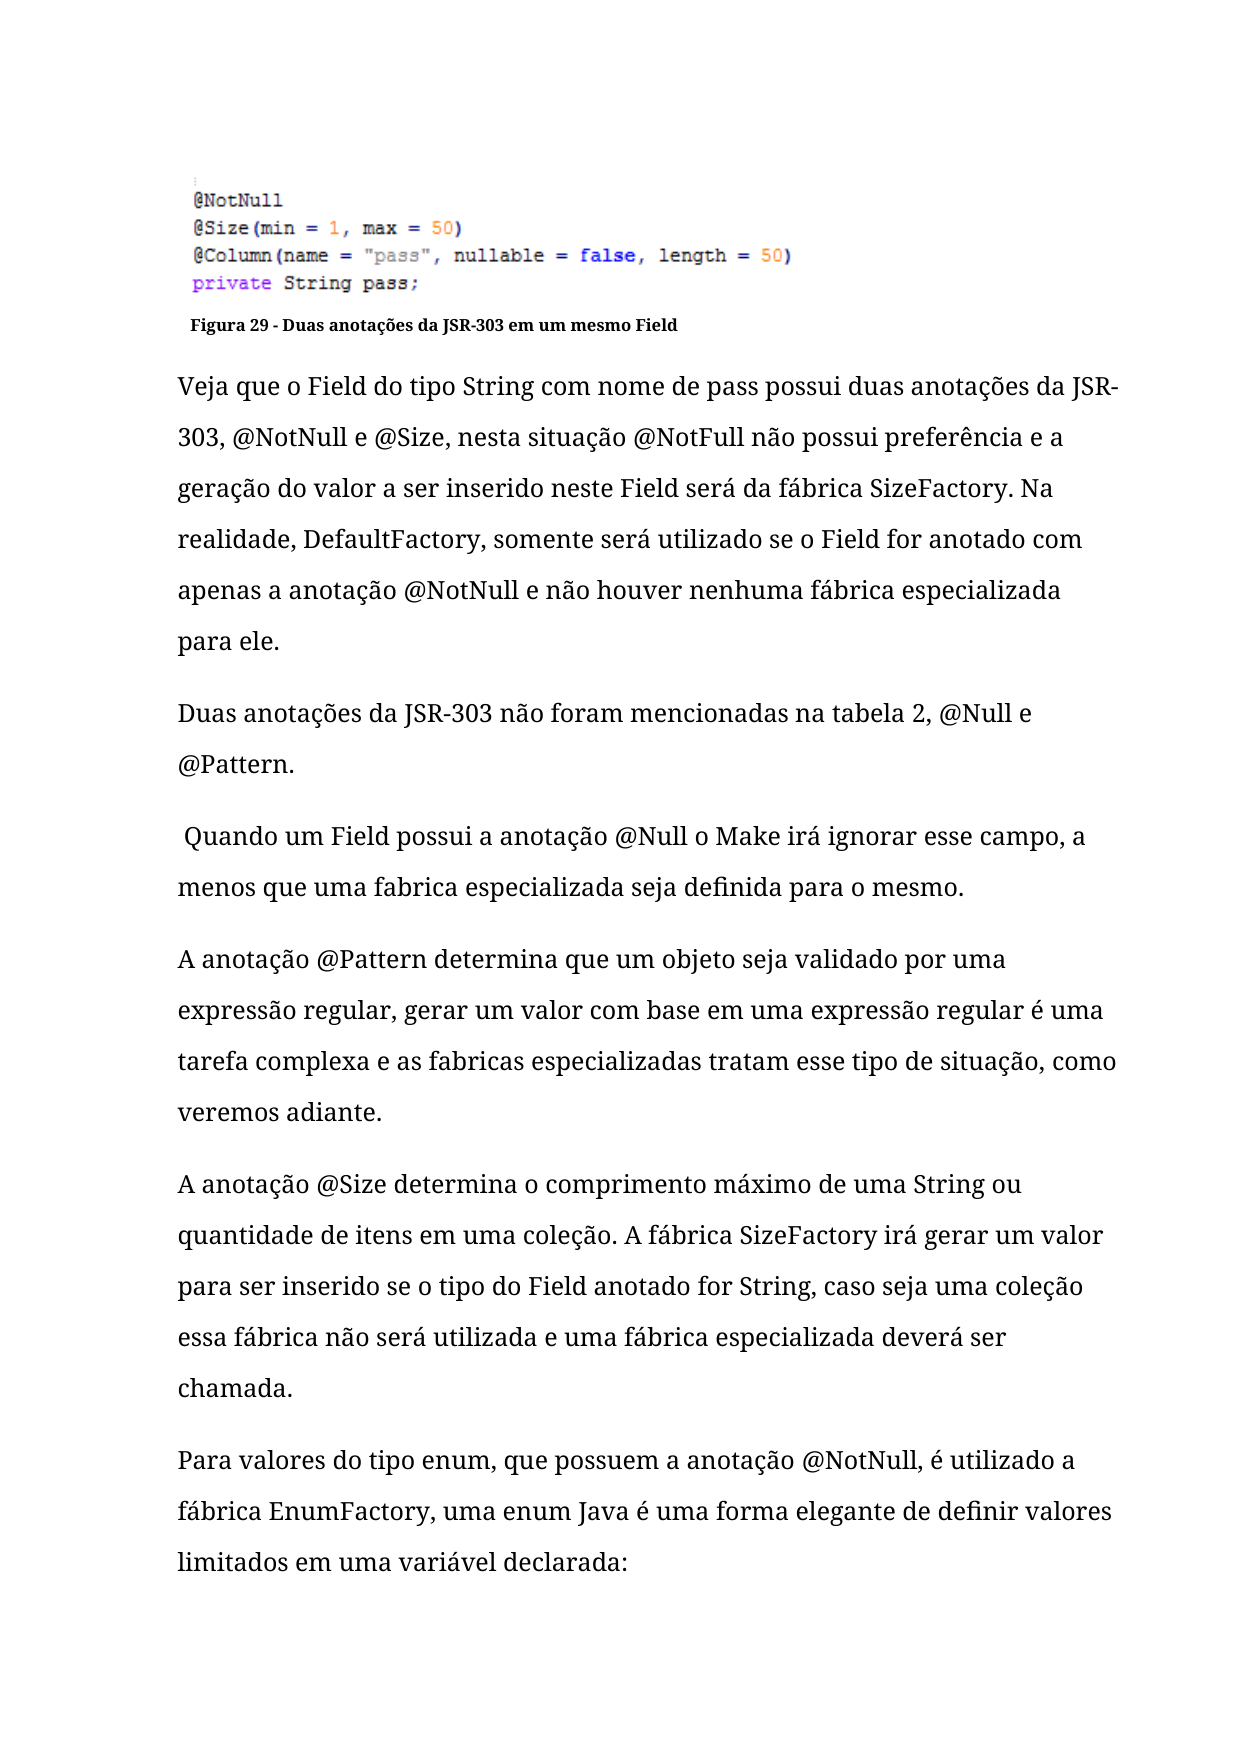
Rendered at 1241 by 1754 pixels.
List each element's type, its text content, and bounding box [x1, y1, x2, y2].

text Quando um Field possui a anotação @Null o Make irá ignorar esse campo, a menos que uma fabrica especializada seja definida para o mesmo. [177, 818, 1122, 903]
text Para valores do tipo enum, que possuem a anotação @NotNull, é utilizado a fábrica EnumFactory, uma enum Java é uma forma elegante de definir valores limitados em uma variável declarada: [177, 1442, 1122, 1578]
text Duas anotações da JSR-303 não foram mencionadas na tabela 2, @Null e @Pattern. [177, 696, 1122, 781]
text Veja que o Field do tipo String com nome de pass possui duas anotações da JSR-303, @NotNull e @Size, nesta situação @NotFull não possui preferência e a geração do valor a ser inserido neste Field será da fábrica SizeFactory. Na realidade, DefaultFactory, somente será utilizado se o Field for anotado com apenas a anotação @NotNull e não houver nenhuma fábrica especializada para ele. [177, 368, 1122, 658]
text A anotação @Pattern determina que um objeto seja validado por uma expressão regular, gerar um valor com base em uma expressão regular é uma tarefa complexa e as fabricas especializadas tratam esse tipo de situação, como veremos adiante. [177, 941, 1122, 1128]
picture [177, 177, 865, 303]
text A anotação @Size determina o comprimento máximo de uma String ou quantidade de itens em uma coleção. A fábrica SizeFactory irá gerar um valor para ser inserido se o tipo do Field anotado for String, caso seja uma coleção essa fábrica não será utilizada e uma fábrica especializada deverá ser chamada. [177, 1166, 1122, 1404]
